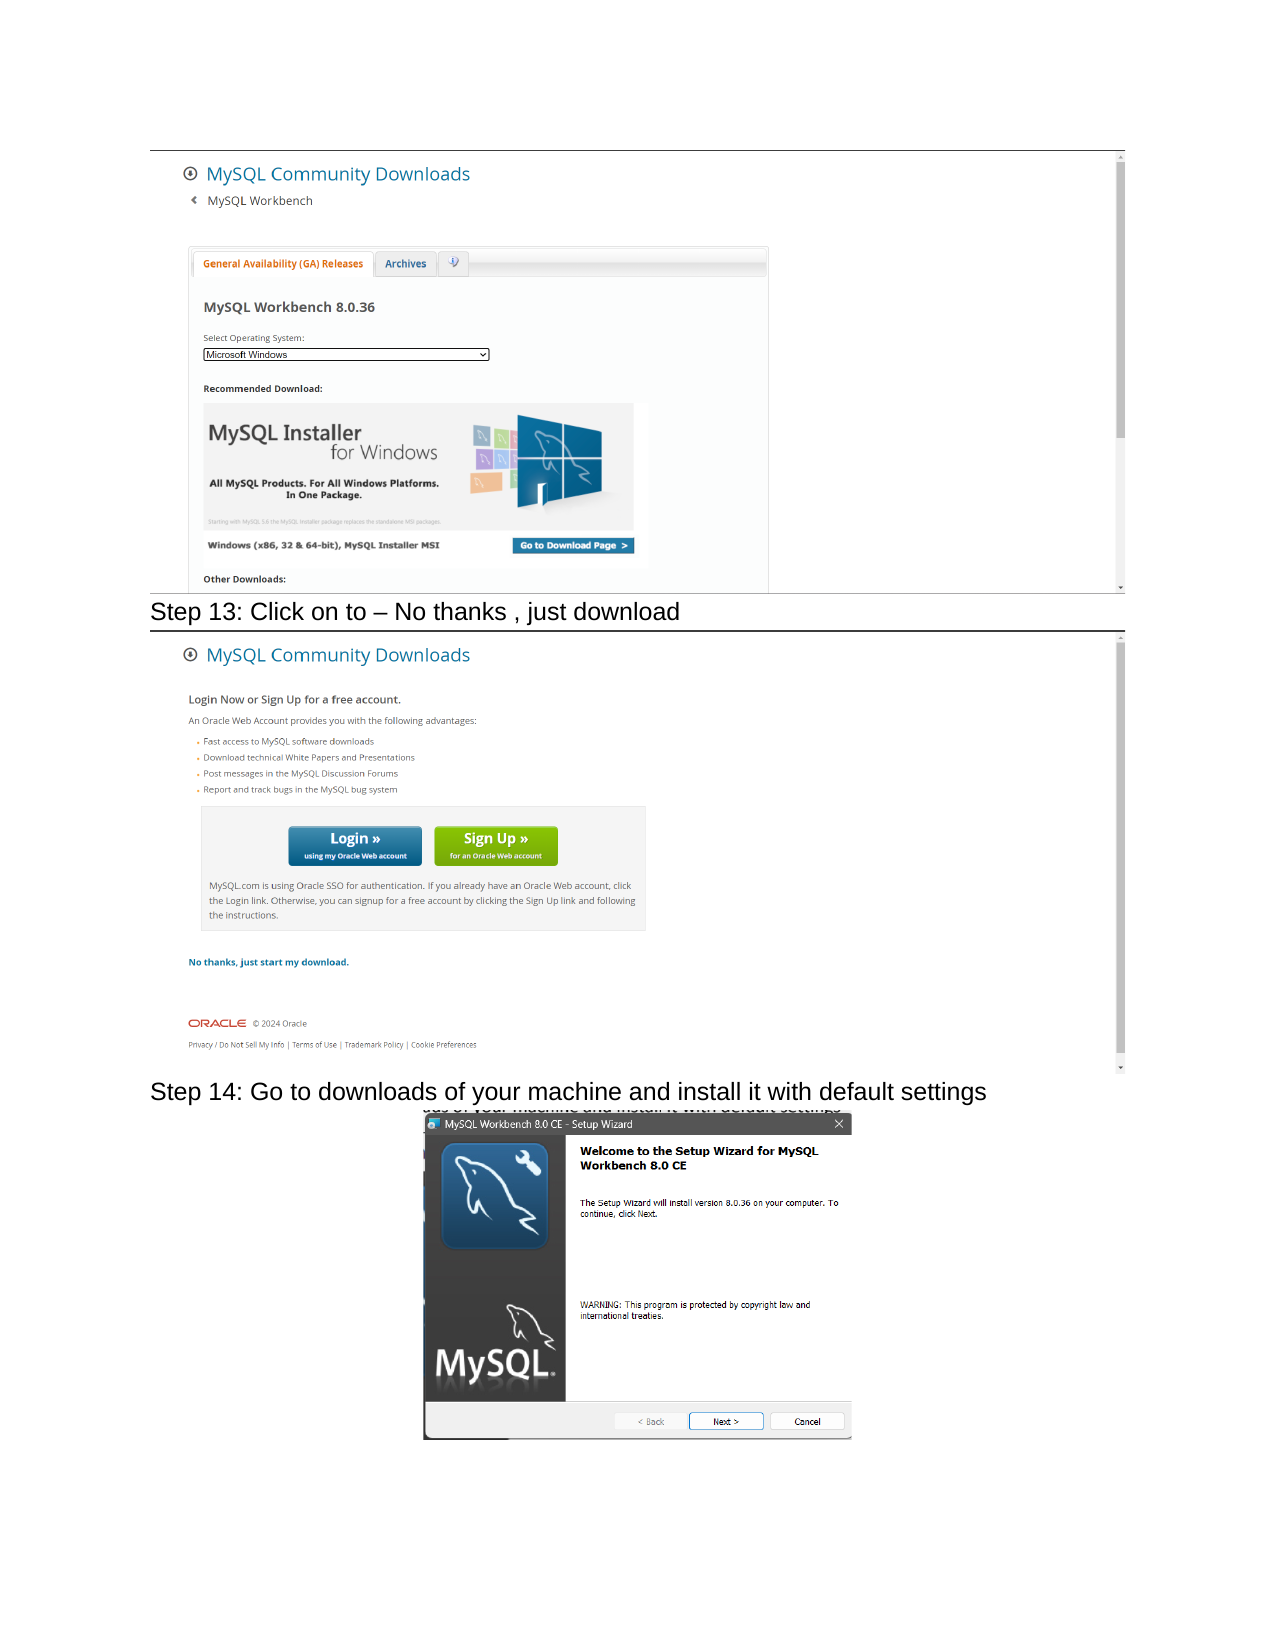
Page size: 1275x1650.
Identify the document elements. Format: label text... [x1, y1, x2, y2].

picture [150, 150, 1125, 594]
picture [150, 630, 1125, 1074]
picture [423, 1110, 852, 1440]
text Step 14: Go to downloads of your machine and install it with default settings [150, 1077, 1125, 1106]
text Step 13: Click on to – No thanks , just download [150, 597, 1125, 626]
